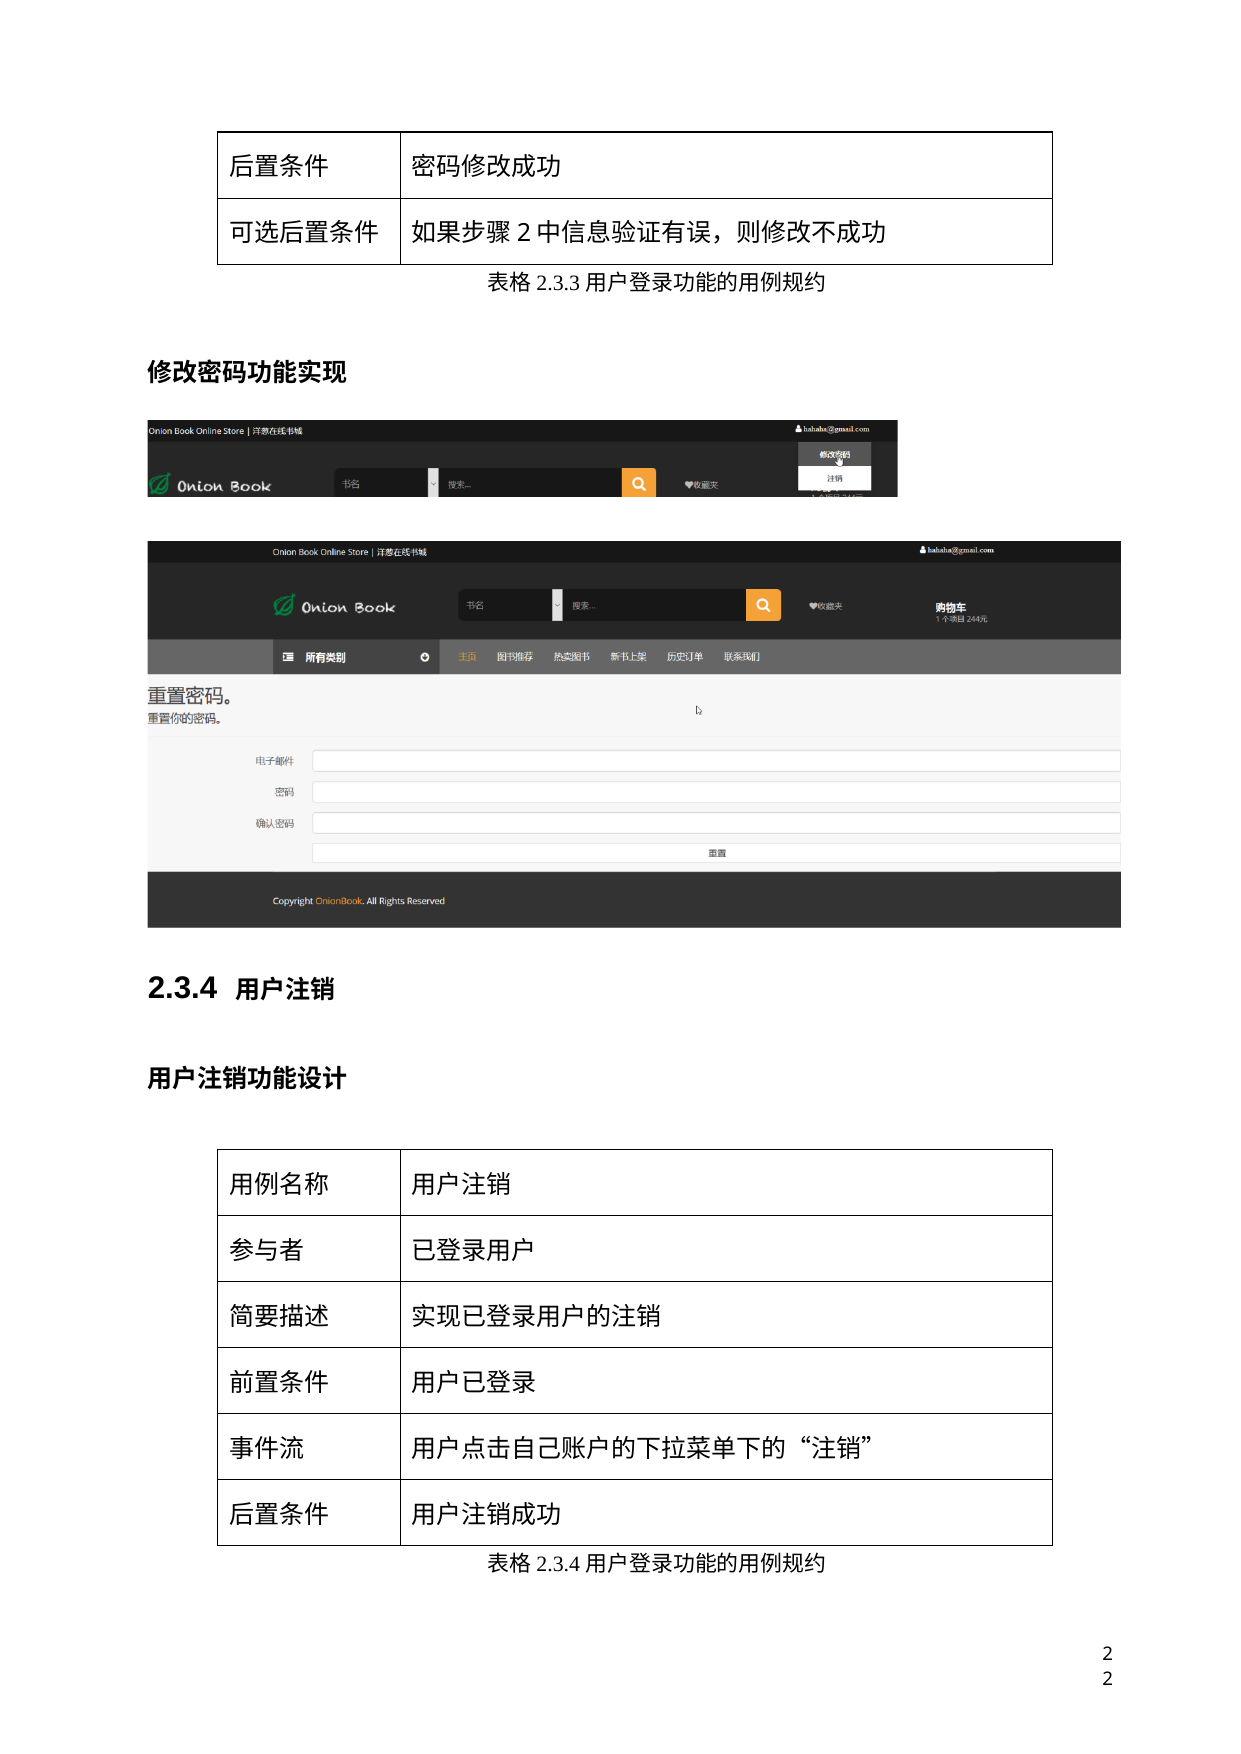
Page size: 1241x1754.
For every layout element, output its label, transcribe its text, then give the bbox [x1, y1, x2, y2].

text 表格 2.3.4 用户登录功能的用例规约 [148, 1546, 1122, 1578]
table_cell 用户已登录 [401, 1348, 1052, 1413]
table_cell 如果步骤2中信息验证有误，则修改不成功 [401, 199, 1052, 263]
text 表格 2.3.3 用户登录功能的用例规约 [148, 264, 1122, 297]
picture [147, 541, 1121, 928]
table_cell 可选后置条件 [218, 199, 400, 263]
table_cell 简要描述 [218, 1282, 400, 1347]
table_cell 已登录用户 [401, 1216, 1052, 1281]
table_cell 参与者 [218, 1216, 400, 1281]
subtitle 用户注销功能设计 [148, 1044, 1122, 1109]
table_cell 用户注销成功 [401, 1480, 1052, 1545]
subtitle 修改密码功能实现 [148, 338, 1122, 403]
table_cell 用户点击自己账户的下拉菜单下的“注销” [401, 1414, 1052, 1479]
table_cell 密码修改成功 [401, 133, 1052, 197]
table_cell 前置条件 [218, 1348, 400, 1413]
table_cell 后置条件 [218, 1480, 400, 1545]
subtitle 用户注销 [148, 954, 1122, 1019]
table_cell 事件流 [218, 1414, 400, 1479]
table_header 用例名称 [218, 1150, 400, 1215]
table_cell 实现已登录用户的注销 [401, 1282, 1052, 1347]
table_cell 后置条件 [218, 133, 400, 197]
table_header 用户注销 [401, 1150, 1052, 1215]
picture [147, 420, 898, 497]
